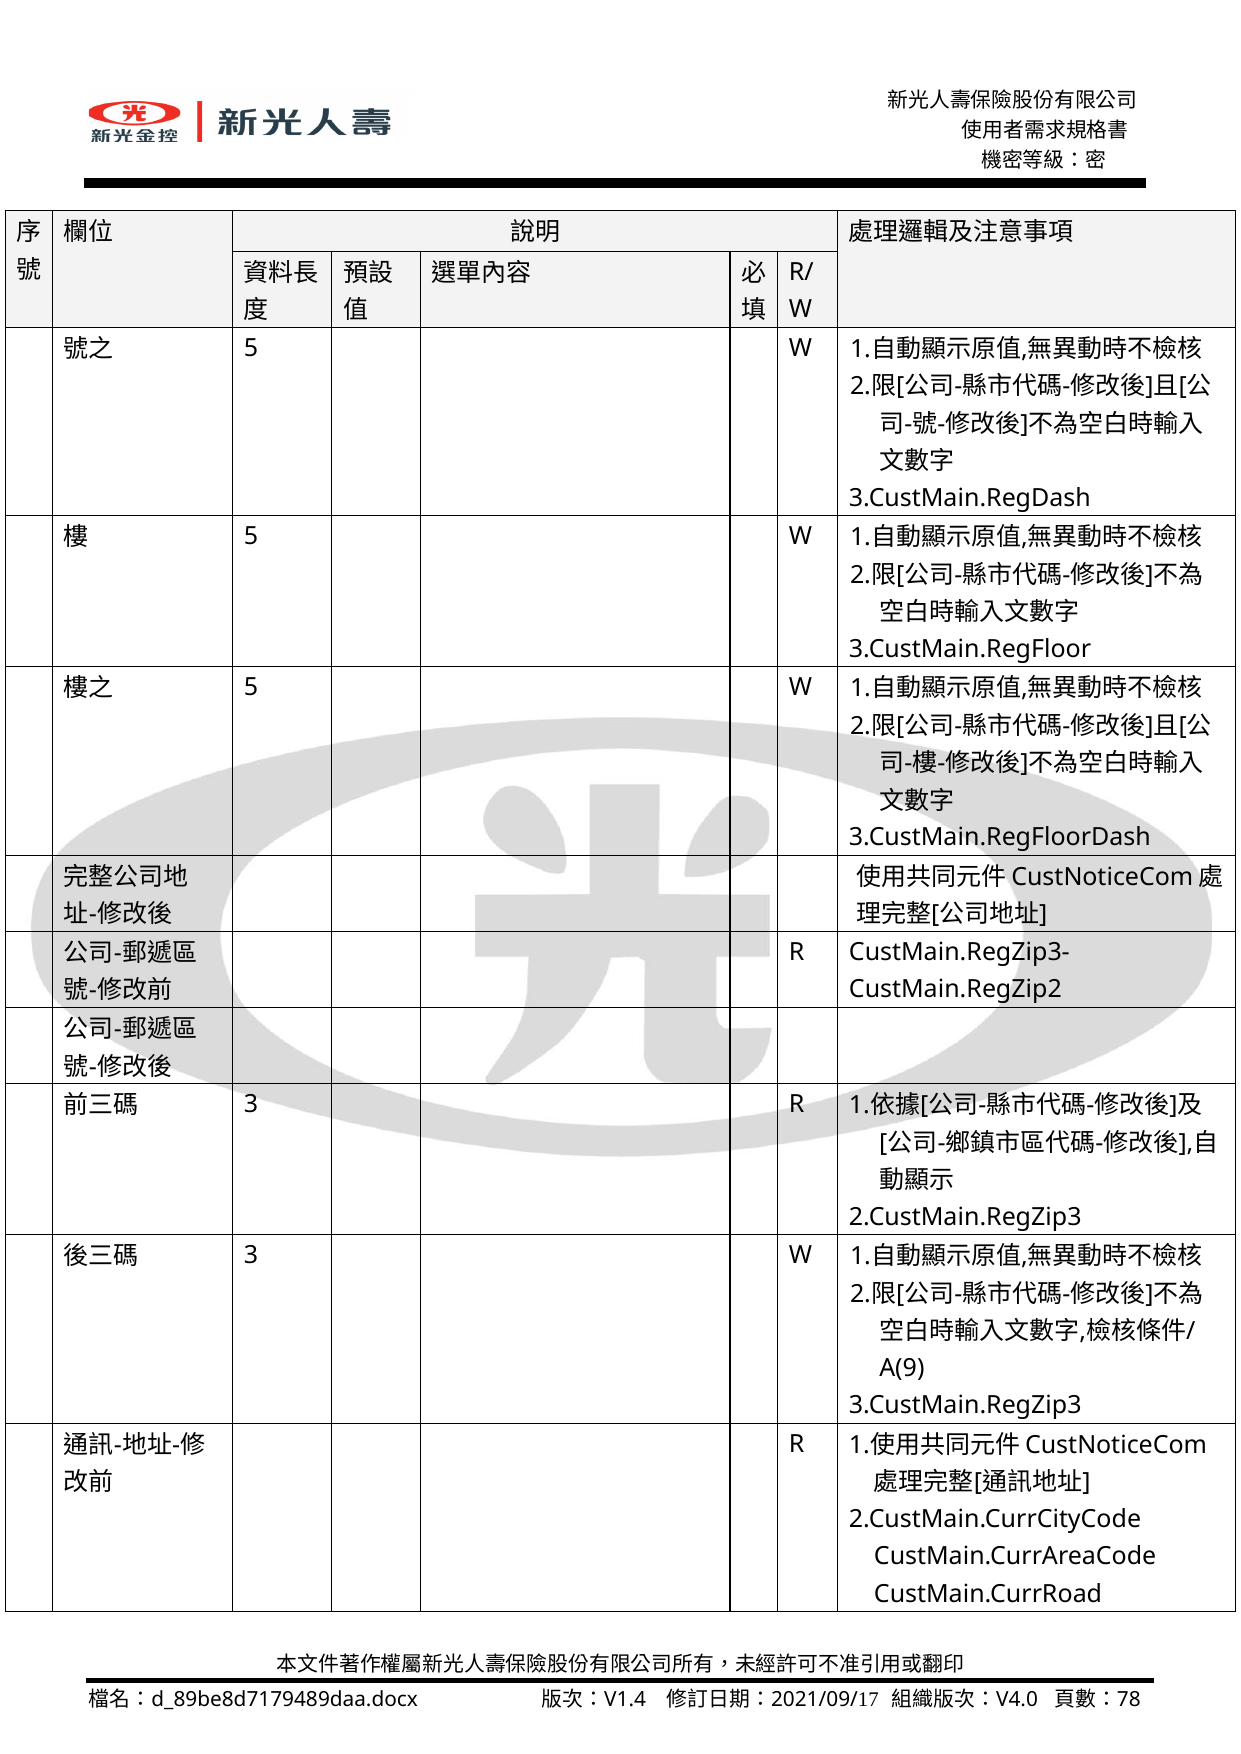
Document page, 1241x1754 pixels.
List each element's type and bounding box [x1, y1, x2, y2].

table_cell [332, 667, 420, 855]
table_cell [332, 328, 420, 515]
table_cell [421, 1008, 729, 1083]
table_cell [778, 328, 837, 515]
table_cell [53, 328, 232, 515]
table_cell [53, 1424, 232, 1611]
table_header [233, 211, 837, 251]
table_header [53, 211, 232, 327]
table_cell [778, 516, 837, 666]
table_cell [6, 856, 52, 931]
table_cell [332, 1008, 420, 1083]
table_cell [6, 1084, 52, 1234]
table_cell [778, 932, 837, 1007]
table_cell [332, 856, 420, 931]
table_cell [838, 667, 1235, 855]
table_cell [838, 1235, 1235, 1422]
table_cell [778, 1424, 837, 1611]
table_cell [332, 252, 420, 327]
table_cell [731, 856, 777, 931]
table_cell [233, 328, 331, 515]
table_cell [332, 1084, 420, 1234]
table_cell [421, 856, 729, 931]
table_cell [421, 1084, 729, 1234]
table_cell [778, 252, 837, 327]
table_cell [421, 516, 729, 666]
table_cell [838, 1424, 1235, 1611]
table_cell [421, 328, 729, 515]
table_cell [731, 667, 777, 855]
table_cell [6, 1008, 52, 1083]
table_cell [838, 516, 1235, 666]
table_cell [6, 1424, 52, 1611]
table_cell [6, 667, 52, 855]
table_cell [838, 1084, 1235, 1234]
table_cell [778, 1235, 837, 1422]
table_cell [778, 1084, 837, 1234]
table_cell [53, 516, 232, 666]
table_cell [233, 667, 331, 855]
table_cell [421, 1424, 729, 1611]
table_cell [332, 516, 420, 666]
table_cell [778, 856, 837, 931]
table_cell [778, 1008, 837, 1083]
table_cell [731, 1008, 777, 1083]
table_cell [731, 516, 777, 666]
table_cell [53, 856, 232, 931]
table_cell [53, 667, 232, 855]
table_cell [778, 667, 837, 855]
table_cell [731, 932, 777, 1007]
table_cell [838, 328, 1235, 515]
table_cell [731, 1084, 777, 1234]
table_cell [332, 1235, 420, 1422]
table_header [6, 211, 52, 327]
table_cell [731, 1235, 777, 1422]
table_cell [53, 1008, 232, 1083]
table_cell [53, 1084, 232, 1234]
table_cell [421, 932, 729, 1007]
picture [88, 86, 414, 142]
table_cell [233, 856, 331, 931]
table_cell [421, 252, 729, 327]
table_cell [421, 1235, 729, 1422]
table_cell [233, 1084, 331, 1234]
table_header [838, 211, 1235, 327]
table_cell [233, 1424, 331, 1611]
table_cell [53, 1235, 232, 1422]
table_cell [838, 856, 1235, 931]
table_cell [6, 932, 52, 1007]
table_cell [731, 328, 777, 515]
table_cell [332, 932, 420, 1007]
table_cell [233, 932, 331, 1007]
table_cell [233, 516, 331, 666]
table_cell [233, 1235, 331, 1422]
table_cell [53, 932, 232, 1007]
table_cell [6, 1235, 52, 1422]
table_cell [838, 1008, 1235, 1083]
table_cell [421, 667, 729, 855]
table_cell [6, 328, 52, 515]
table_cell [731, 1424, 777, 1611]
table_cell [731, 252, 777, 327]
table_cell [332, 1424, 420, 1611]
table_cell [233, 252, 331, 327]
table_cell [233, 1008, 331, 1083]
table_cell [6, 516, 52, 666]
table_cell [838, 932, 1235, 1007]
